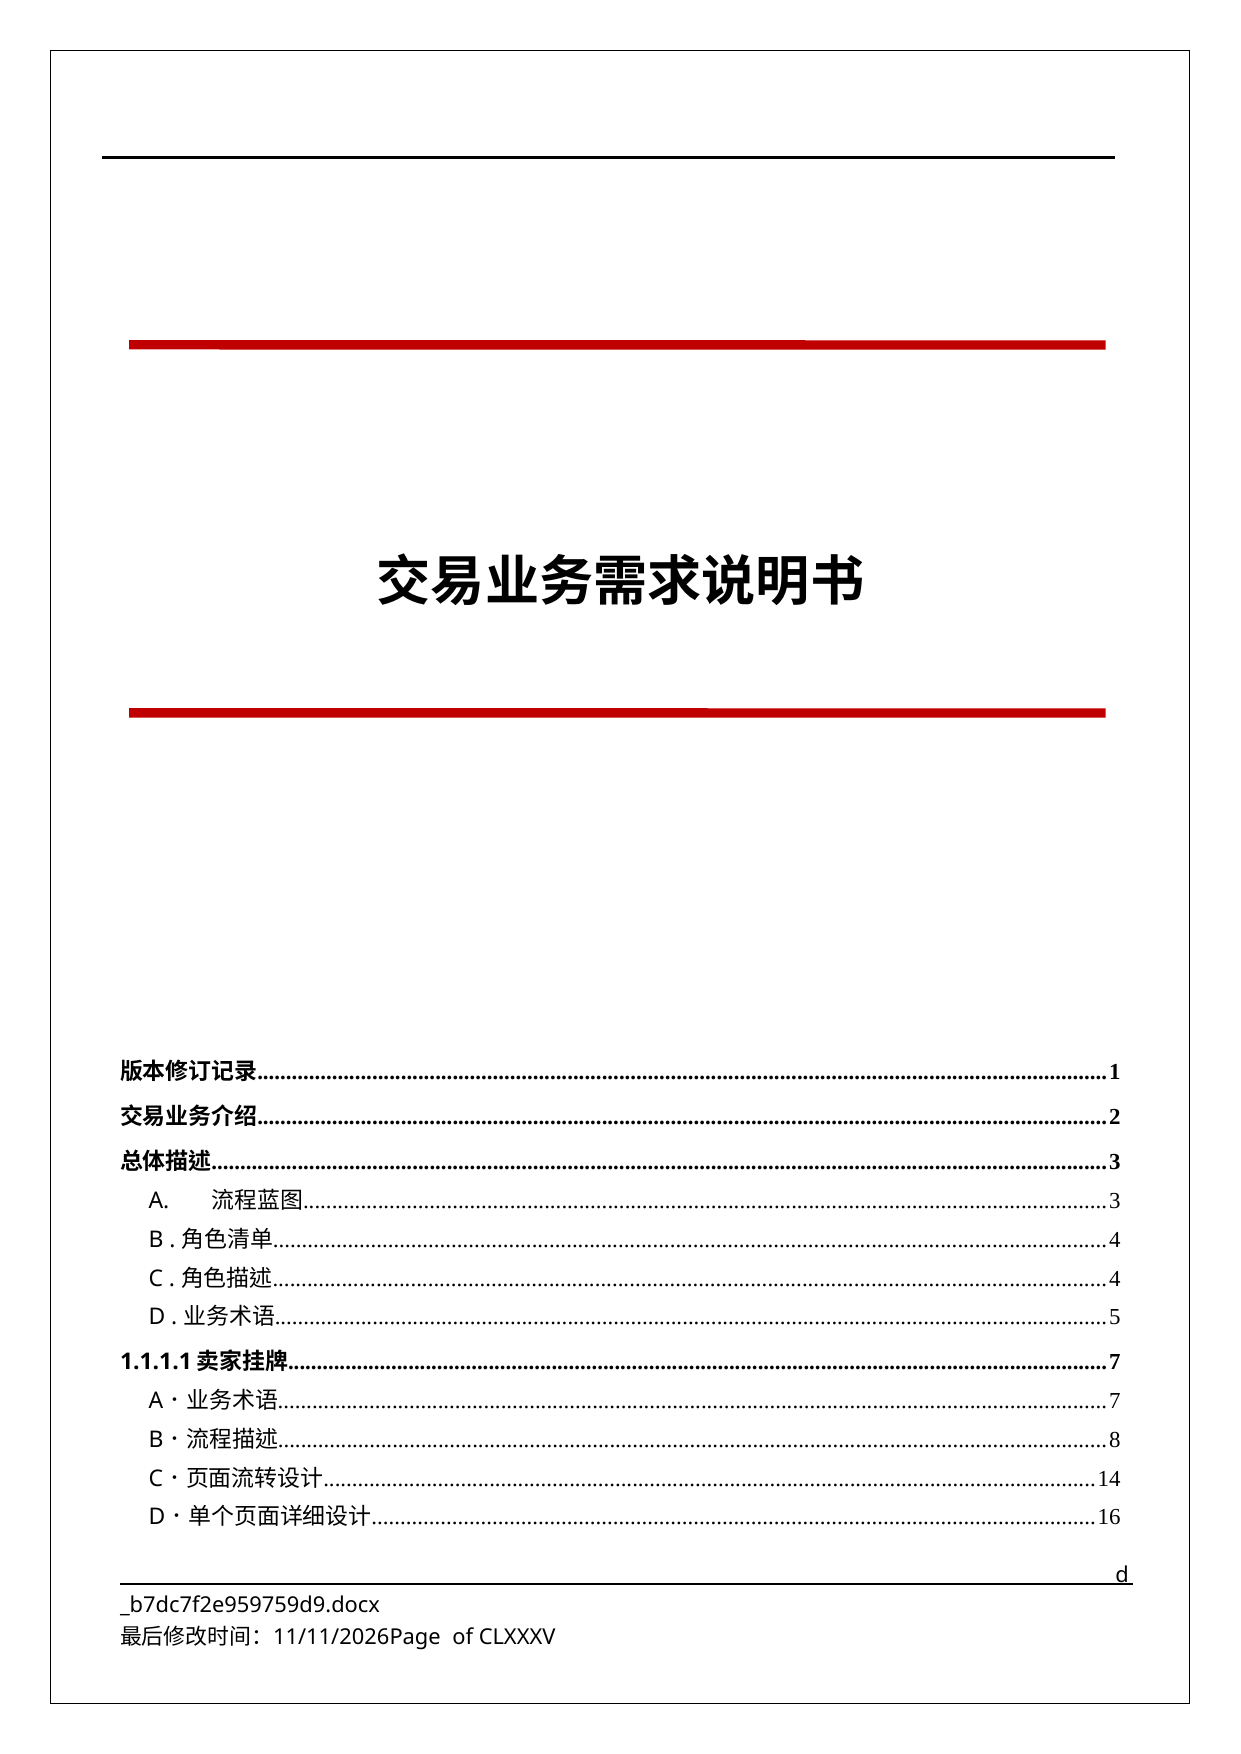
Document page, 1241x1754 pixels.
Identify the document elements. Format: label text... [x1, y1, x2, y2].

text 总体描述 3 [120, 1144, 1120, 1177]
text B．流程描述 8 [148, 1422, 1120, 1454]
text 交易业务介绍 2 [120, 1099, 1120, 1132]
text A．业务术语 7 [148, 1383, 1120, 1416]
text A. 流程蓝图 3 [148, 1183, 1120, 1216]
text B . 角色清单 4 [148, 1222, 1120, 1254]
text 版本修订记录 1 [120, 1054, 1120, 1087]
text D . 业务术语 5 [148, 1299, 1120, 1332]
text C．页面流转设计 14 [148, 1461, 1120, 1493]
text 1.1.1.1卖家挂牌 7 [120, 1344, 1120, 1377]
text C . 角色描述 4 [148, 1261, 1120, 1293]
text 交易业务需求说明书 [120, 528, 1120, 626]
text D．单个页面详细设计 16 [148, 1499, 1120, 1532]
